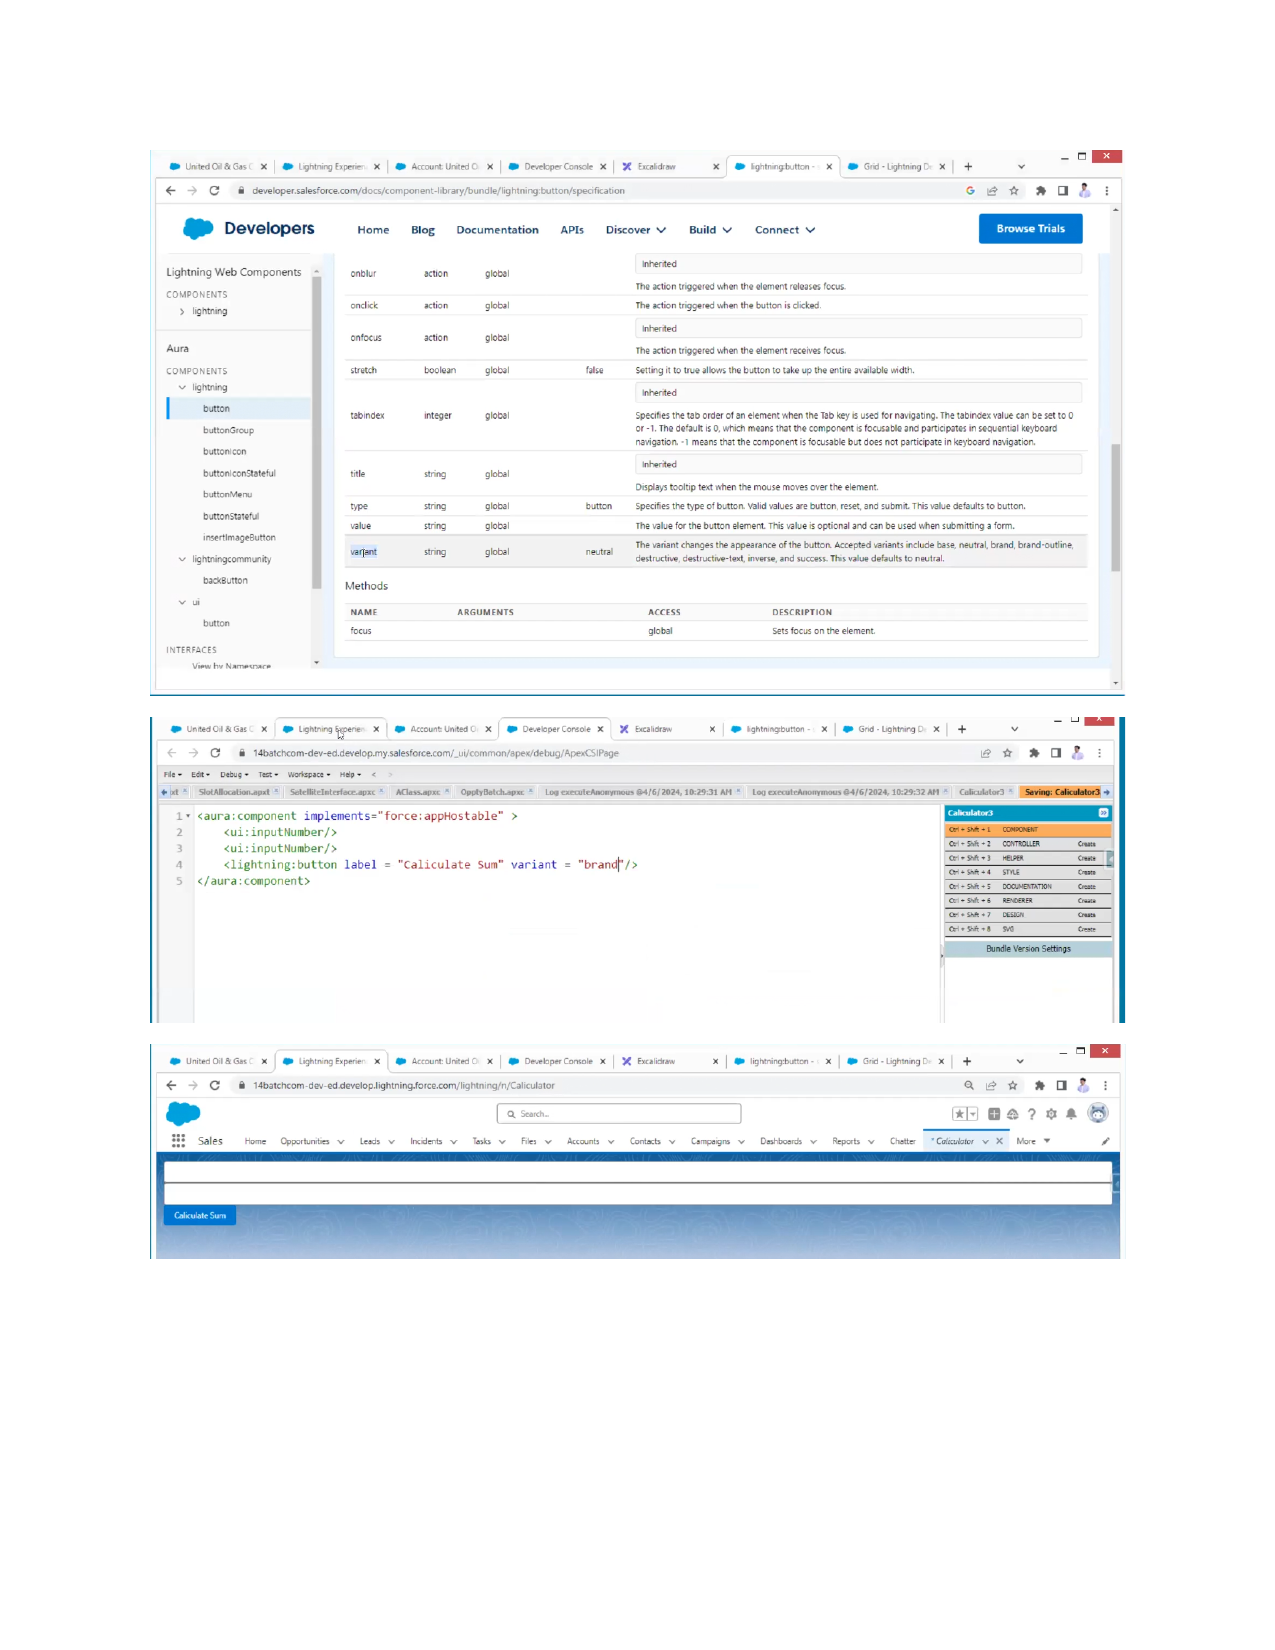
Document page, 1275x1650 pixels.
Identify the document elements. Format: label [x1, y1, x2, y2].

picture [152, 717, 1119, 1023]
picture [150, 1044, 1125, 1259]
picture [150, 150, 1125, 696]
